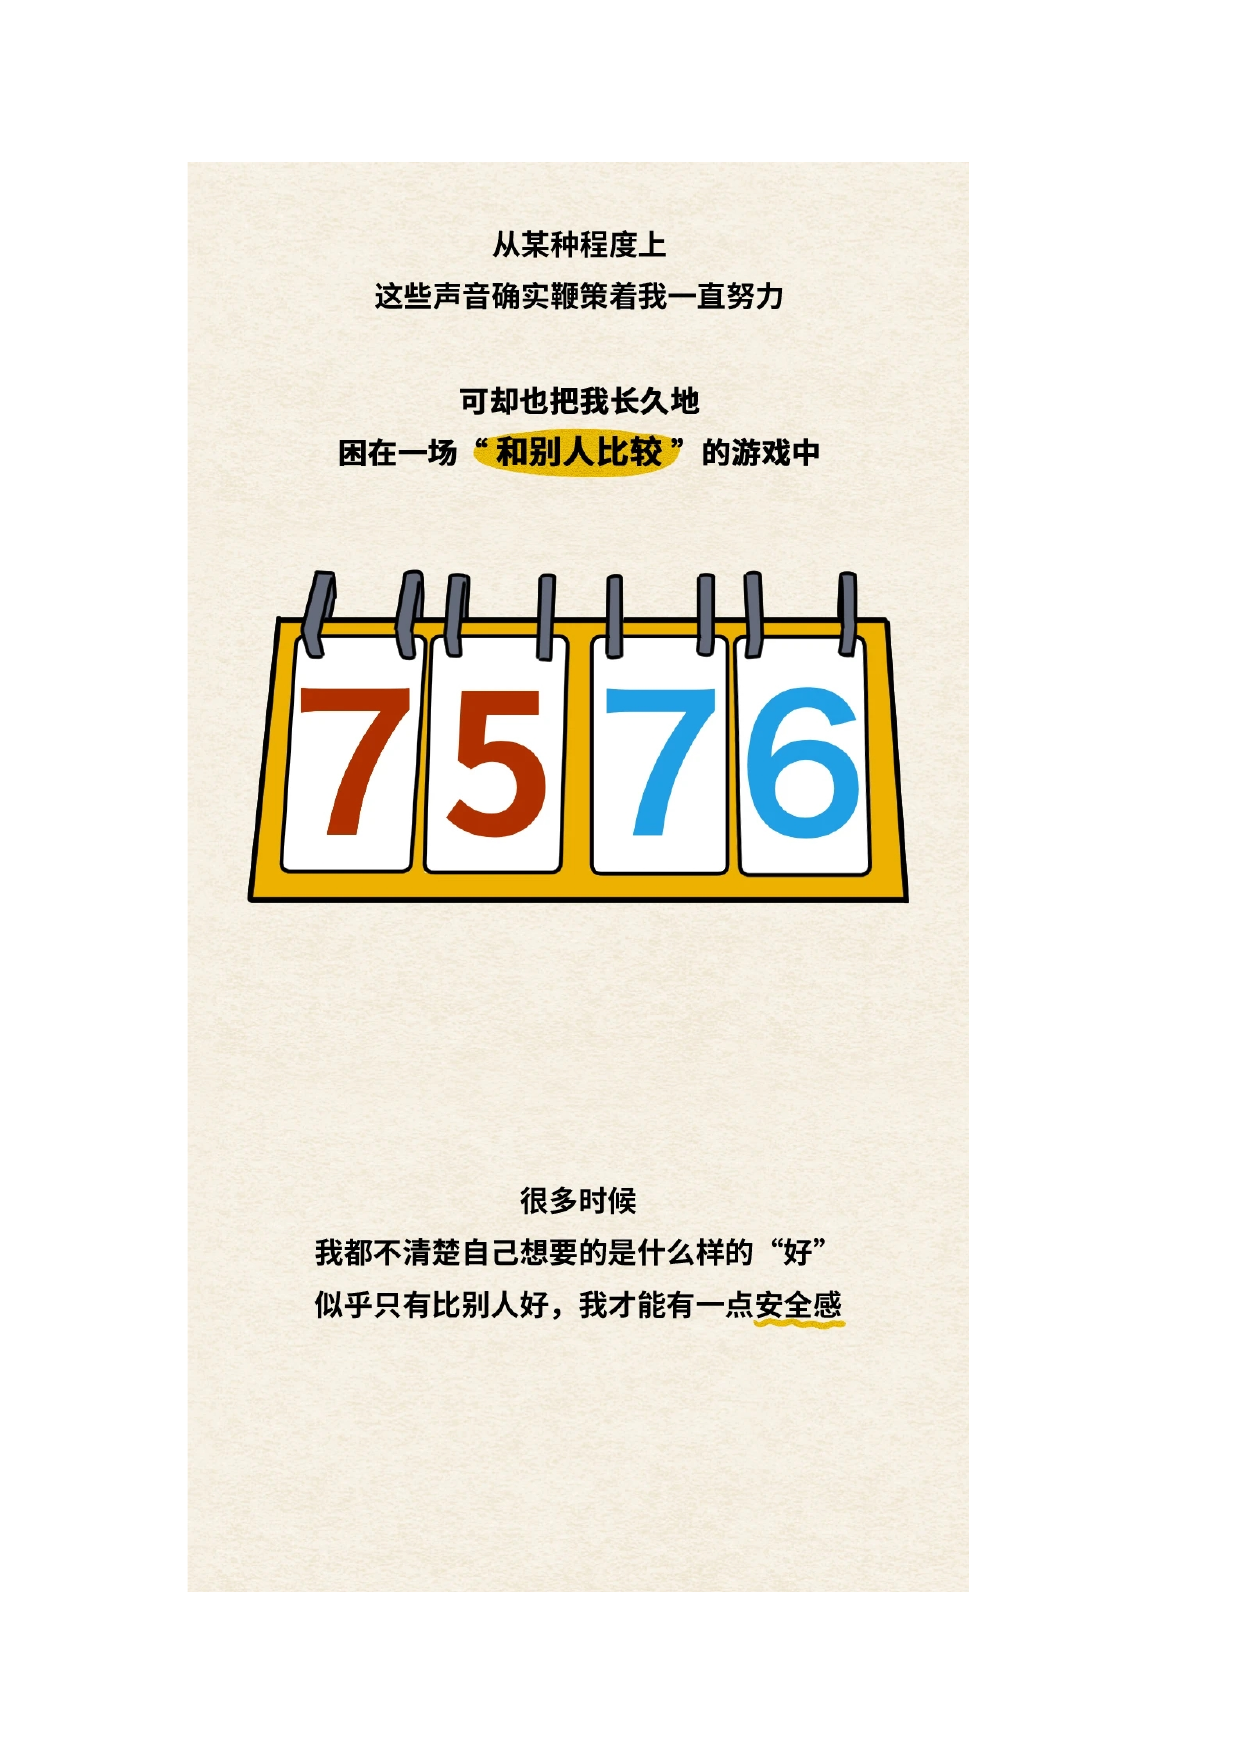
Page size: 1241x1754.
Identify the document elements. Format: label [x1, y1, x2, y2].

picture [187, 162, 969, 1592]
